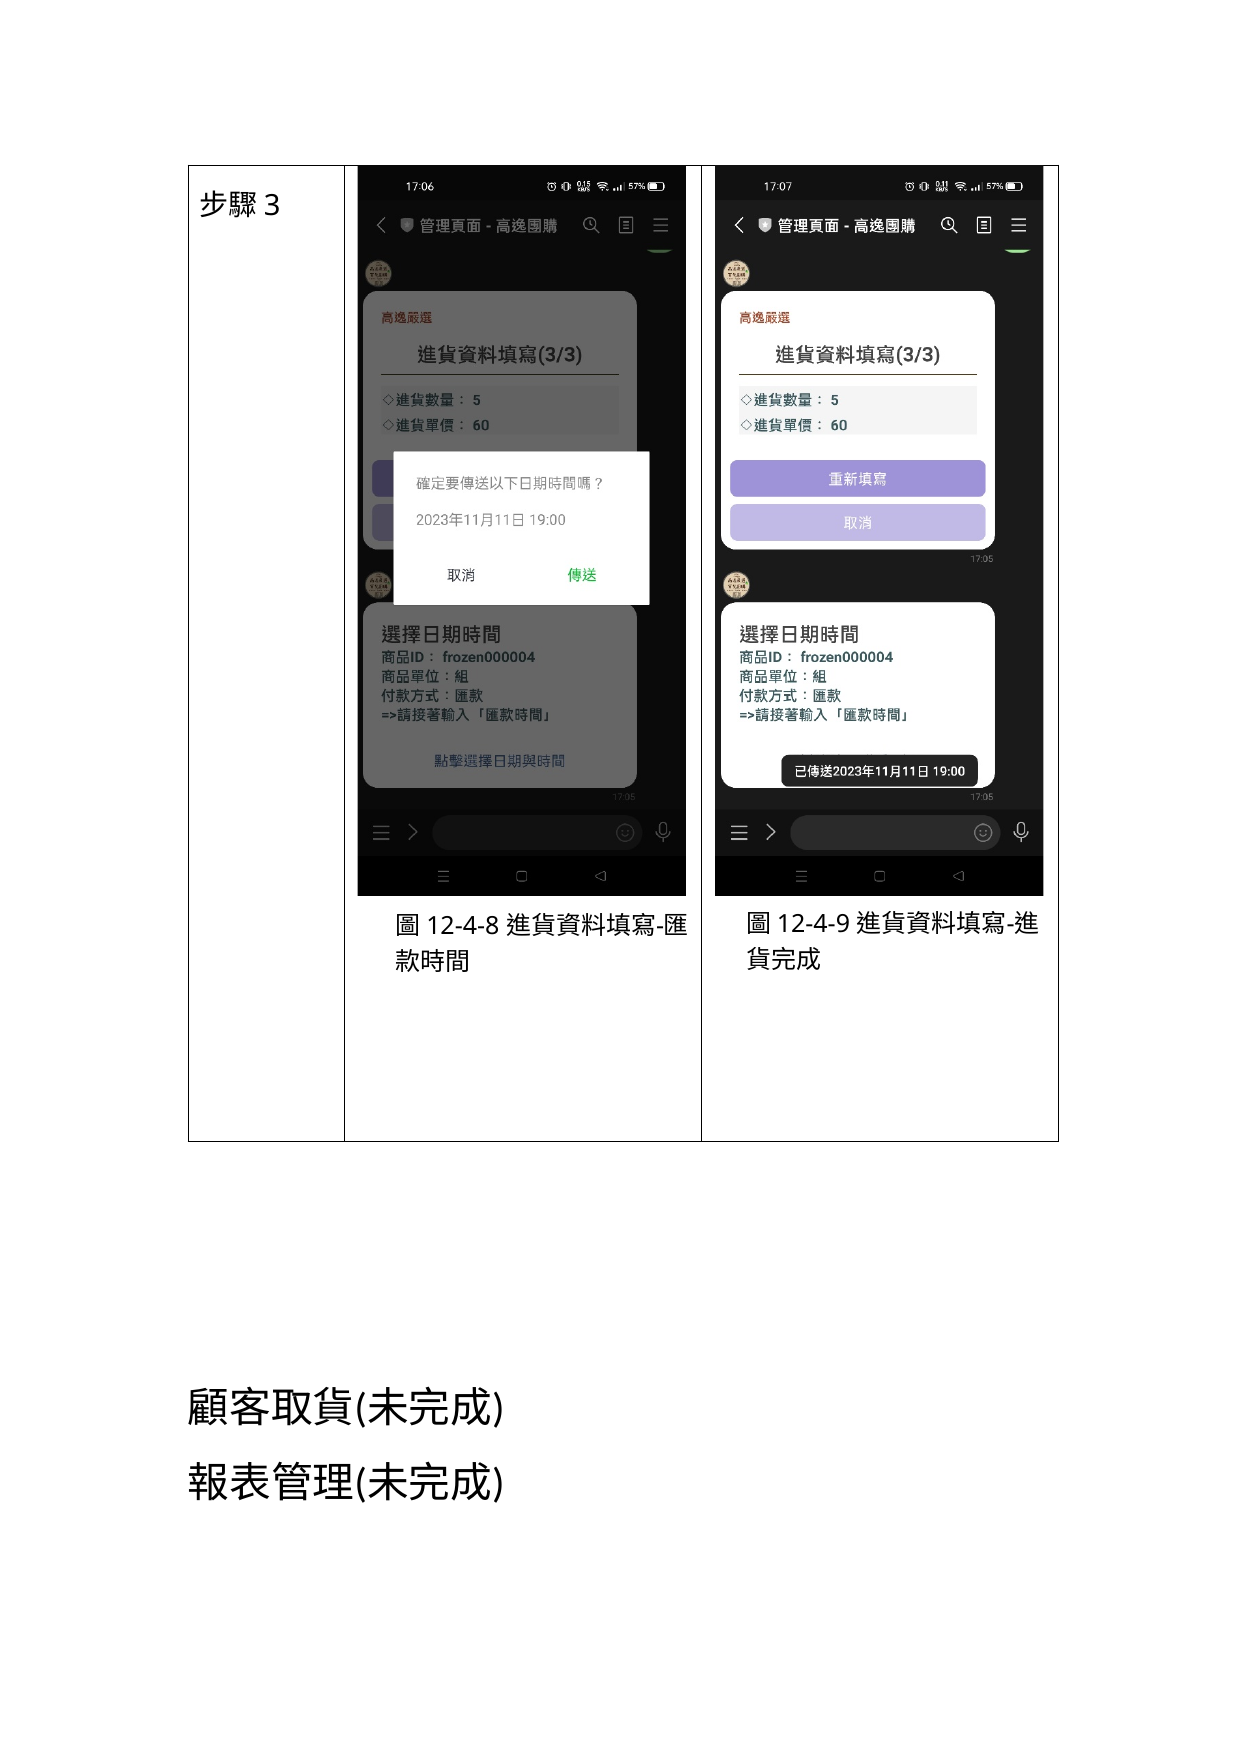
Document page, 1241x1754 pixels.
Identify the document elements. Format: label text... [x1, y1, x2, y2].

picture [715, 165, 1044, 896]
text 顧客取貨(未完成) [187, 1367, 1053, 1442]
table_header 步驟3 [189, 166, 344, 1141]
picture [357, 165, 686, 896]
text 報表管理(未完成) [187, 1442, 1053, 1517]
table_header [345, 166, 701, 1141]
table_header [702, 166, 1058, 1141]
